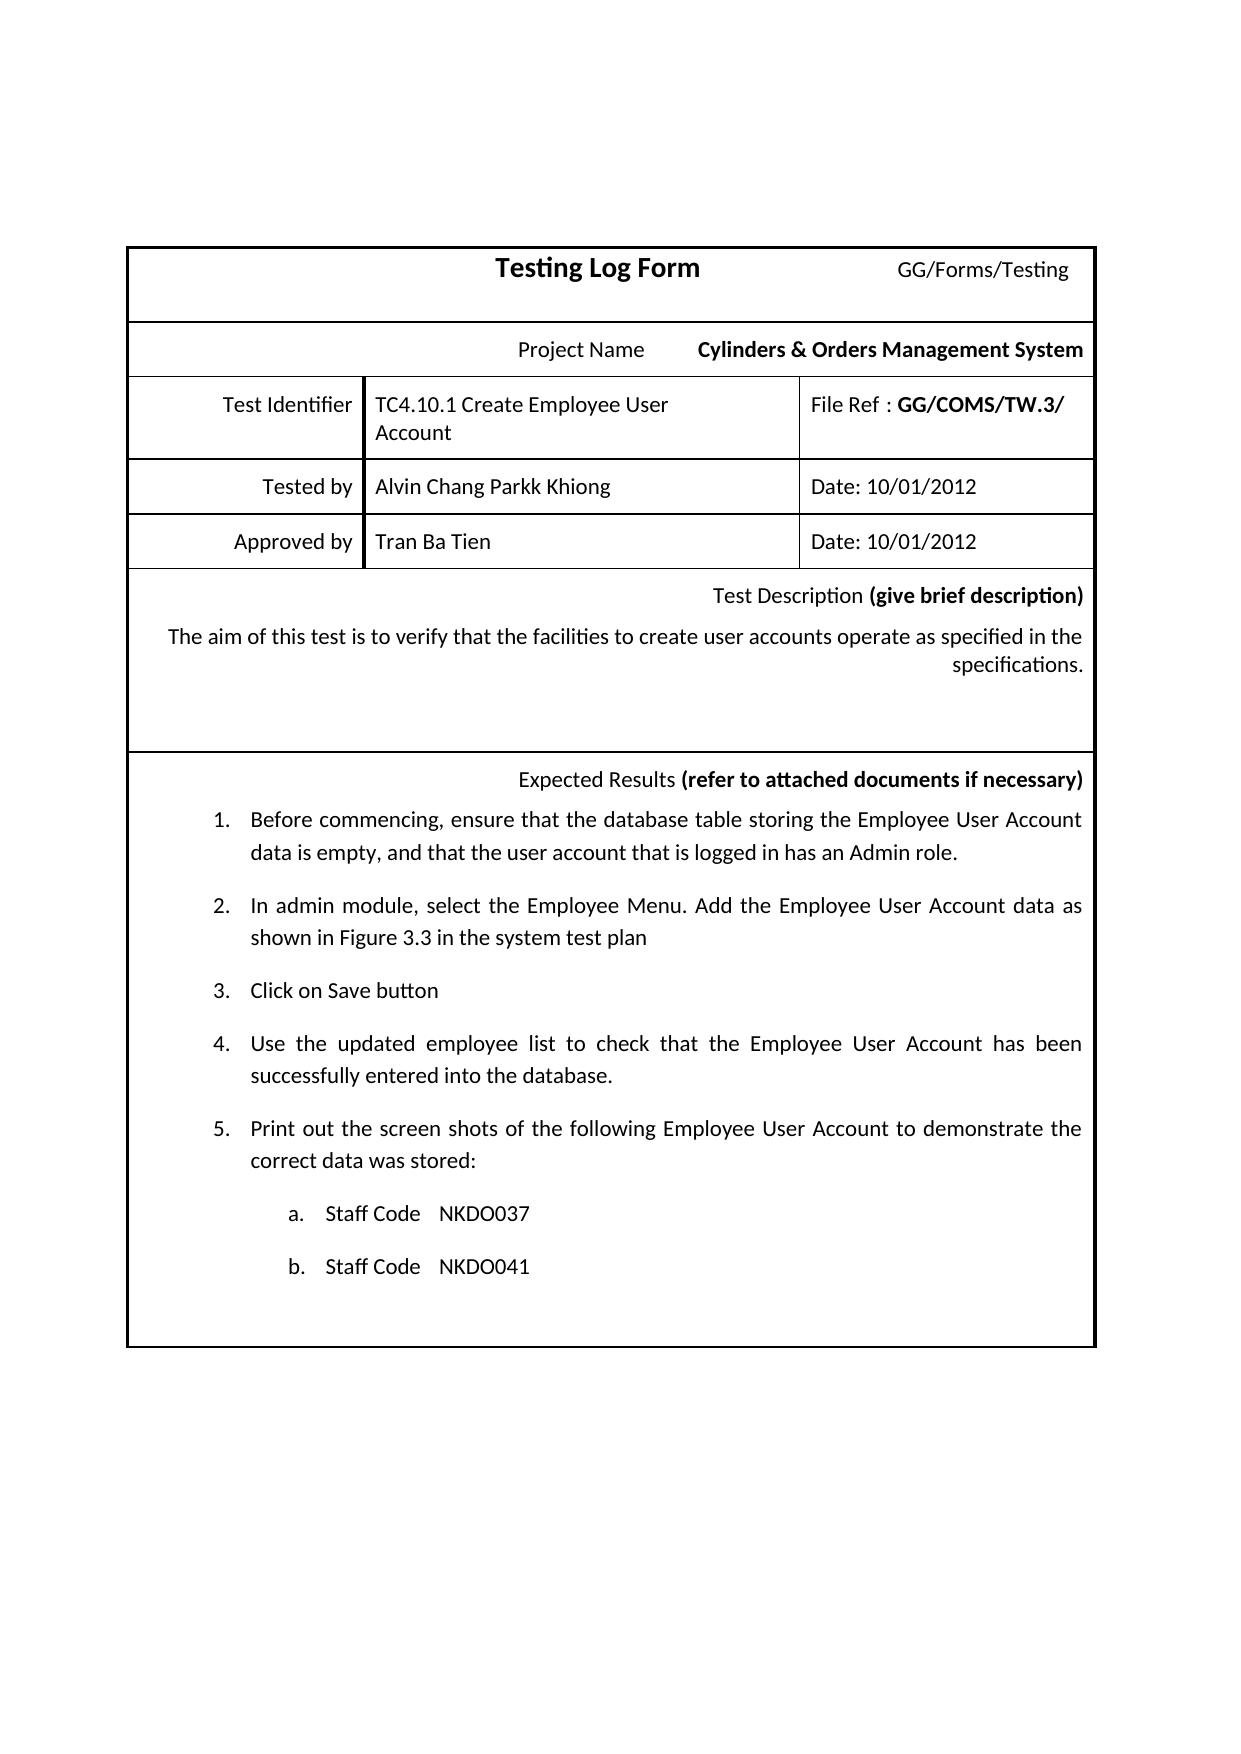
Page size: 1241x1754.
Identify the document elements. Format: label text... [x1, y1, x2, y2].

table_cell Date: 10/01/2012 [800, 515, 1093, 567]
table_cell Tested by [129, 460, 362, 513]
table_cell Expected Results (refer to attached documents if necessary) Before commencing, ensure that the database table storing the Employee User Account data is empty, and that the user account that is logged in has an Admin role. In admin module, select the Employee Menu. Add the Employee User Account data as shown in Figure 3.3 in the system test plan Click on Save button Use the updated employee list to check that the Employee User Account has been successfully entered into the database. Print out the screen shots of the following Employee User Account to demonstrate the correct data was stored: Staff Code NKDO037 Staff Code NKDO041 [129, 753, 1093, 1346]
table_cell Project Name Cylinders & Orders Management System [129, 323, 1093, 376]
table_cell Approved by [129, 515, 362, 567]
table_cell Tran Ba Tien [366, 515, 799, 567]
table_cell Test Identifier [129, 377, 362, 458]
table_cell Date: 10/01/2012 [800, 460, 1093, 513]
table_cell Alvin Chang Parkk Khiong [366, 460, 799, 513]
table_header Testing Log Form GG/Forms/Testing [129, 249, 1093, 321]
table_cell TC4.10.1 Create Employee User Account [366, 377, 799, 458]
table_cell Test Description (give brief description) The aim of this test is to verify that the facilities to create user accounts operate as specified in the specifications. [129, 569, 1093, 751]
table_cell File Ref : GG/COMS/TW.3/ [800, 377, 1093, 458]
